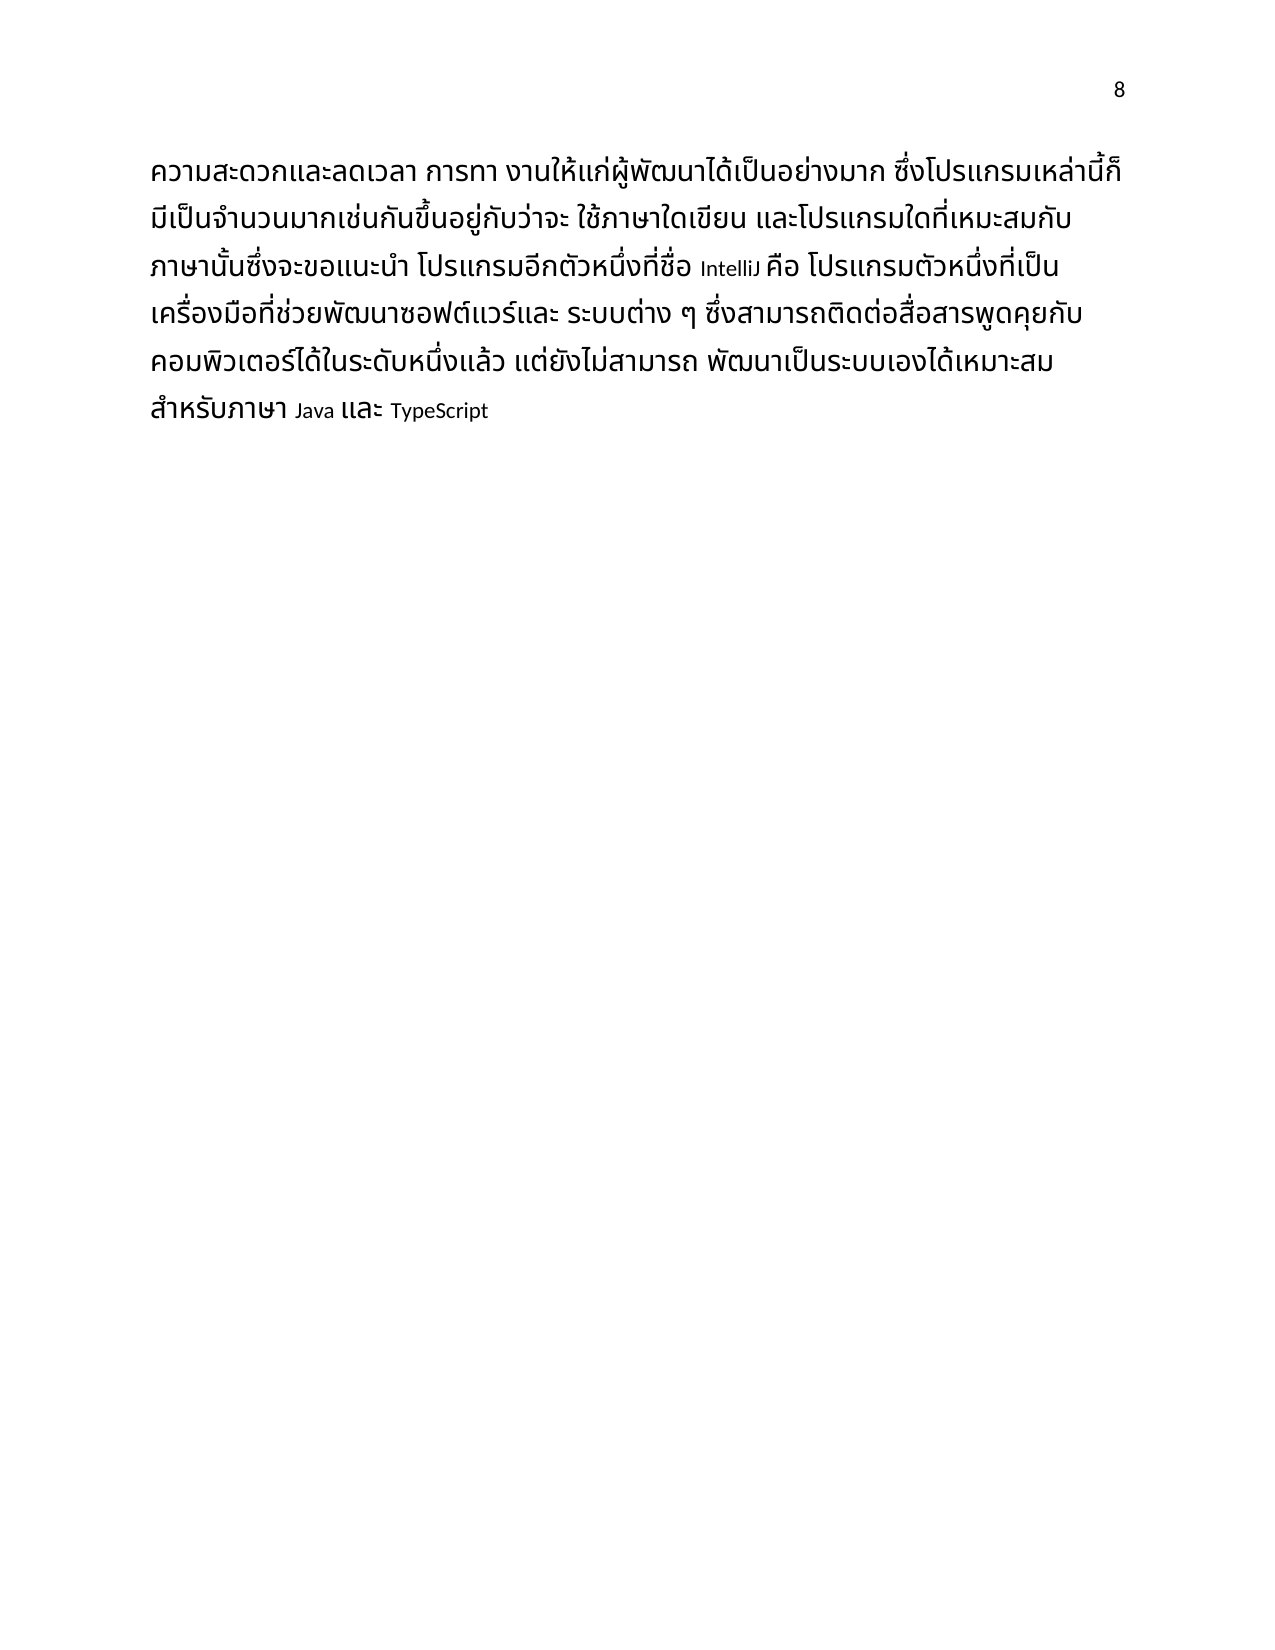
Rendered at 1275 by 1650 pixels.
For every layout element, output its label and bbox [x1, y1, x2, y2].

text [150, 150, 1125, 432]
